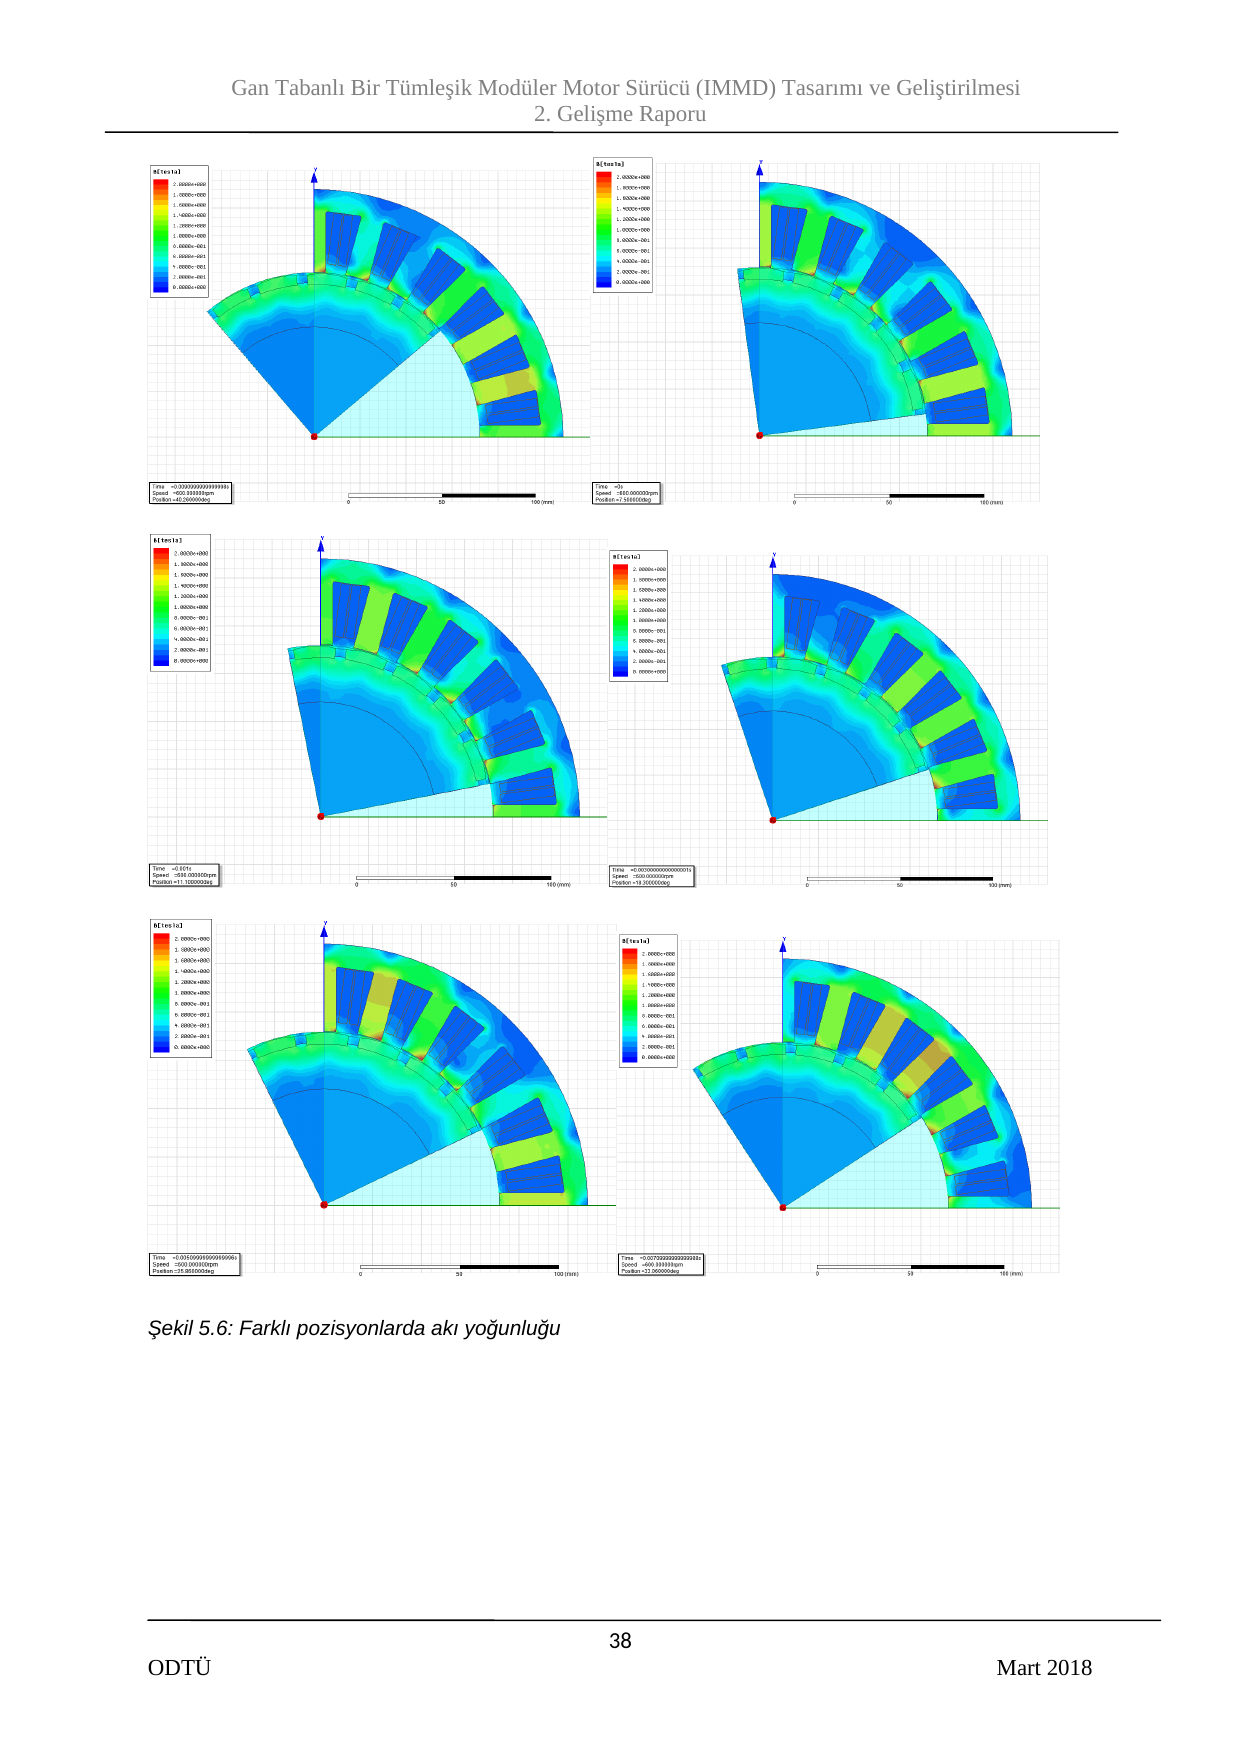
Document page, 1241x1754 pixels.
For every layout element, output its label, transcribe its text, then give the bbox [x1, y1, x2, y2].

text Şekil 5.6: Farklı pozisyonlarda akı yoğunluğu [148, 1316, 1093, 1340]
picture [147, 530, 1048, 889]
picture [147, 154, 1040, 505]
picture [147, 915, 1060, 1277]
